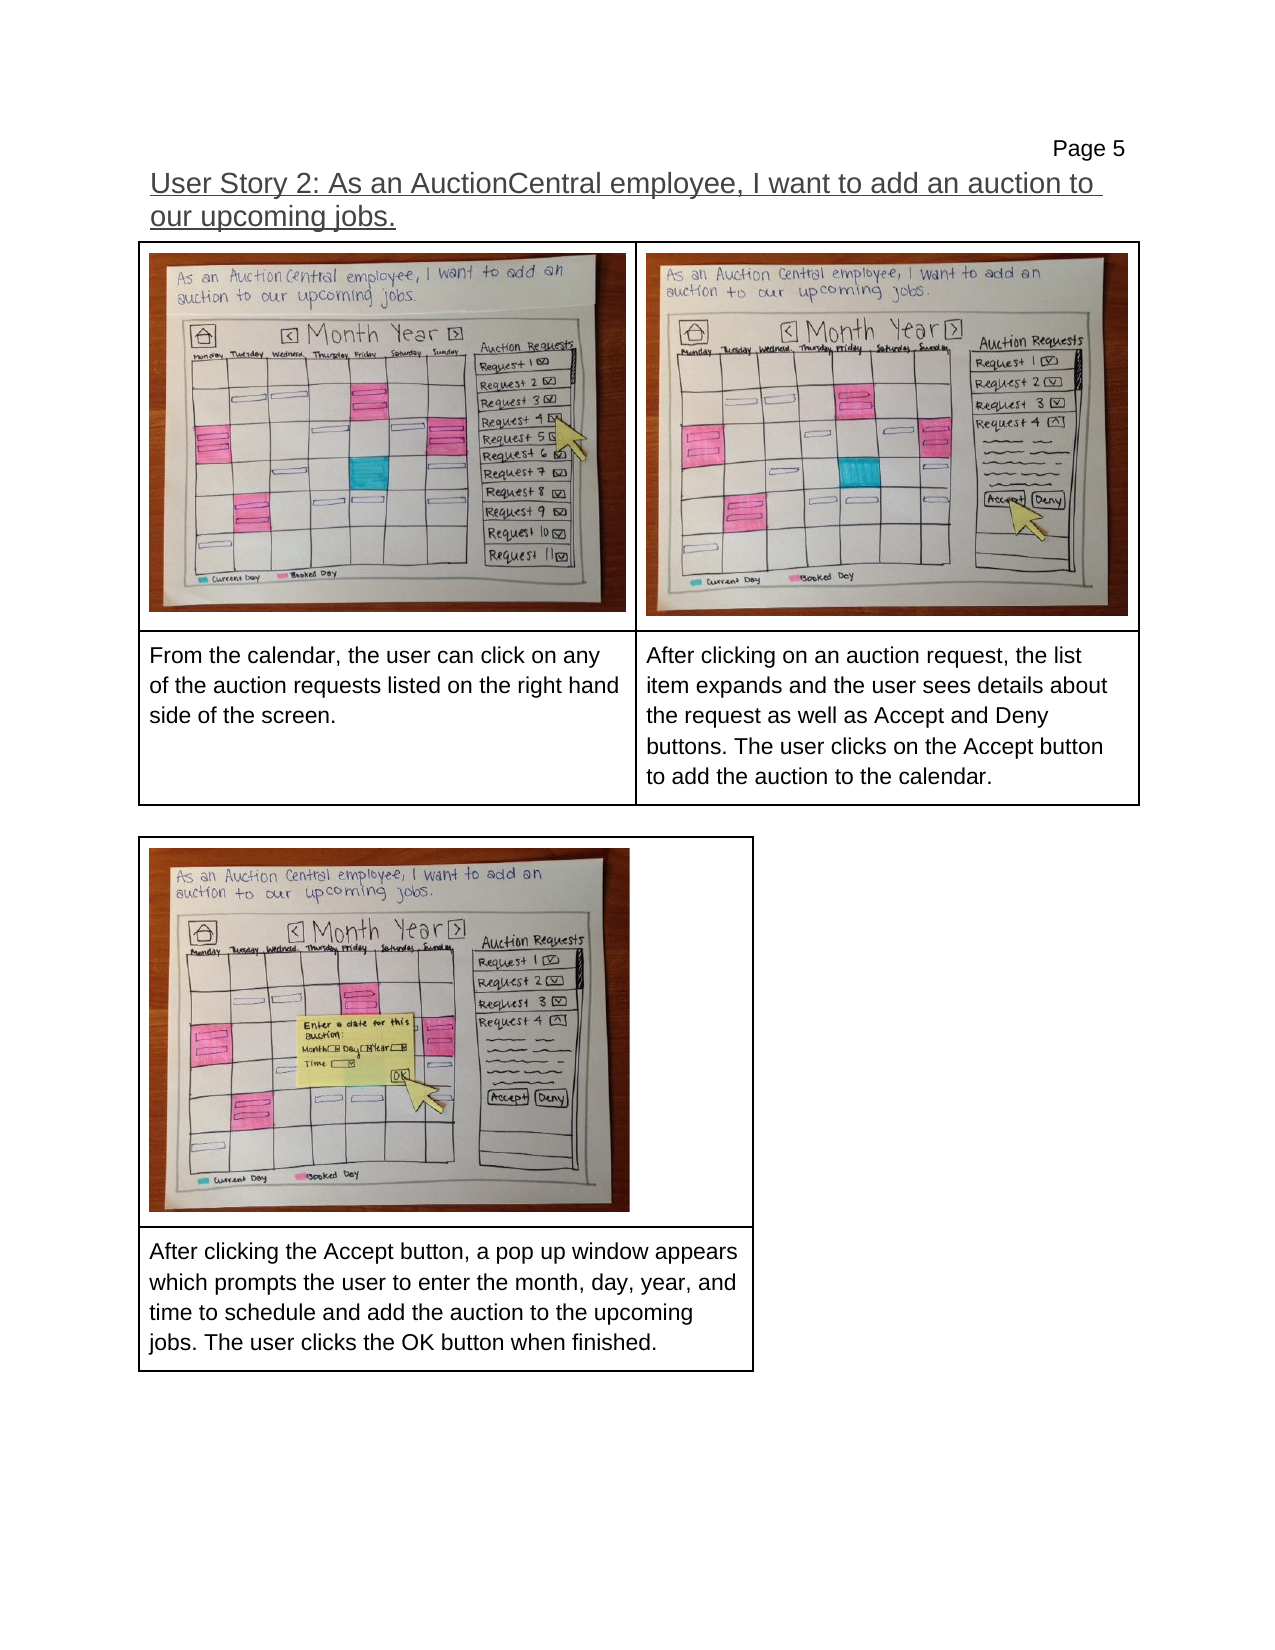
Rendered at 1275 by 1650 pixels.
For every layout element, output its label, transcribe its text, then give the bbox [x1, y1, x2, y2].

table_cell From the calendar, the user can click on any of the auction requests listed on the right hand side of the screen. [140, 632, 635, 803]
picture [646, 253, 1128, 616]
table_header [140, 243, 635, 629]
picture [149, 848, 630, 1212]
table_header [140, 838, 752, 1226]
picture [149, 253, 626, 612]
table_cell After clicking on an auction request, the list item expands and the user sees details about the request as well as Accept and Deny buttons. The user clicks on the Accept button to add the auction to the calendar. [637, 632, 1138, 803]
table_cell After clicking the Accept button, a pop up window appears which prompts the user to enter the month, day, year, and time to schedule and add the auction to the upcoming jobs. The user clicks the OK button when finished. [140, 1228, 752, 1369]
table_header [637, 243, 1138, 629]
subtitle User Story 2: As an AuctionCentral employee, I want to add an auction to our upcoming jobs. [150, 166, 1125, 233]
